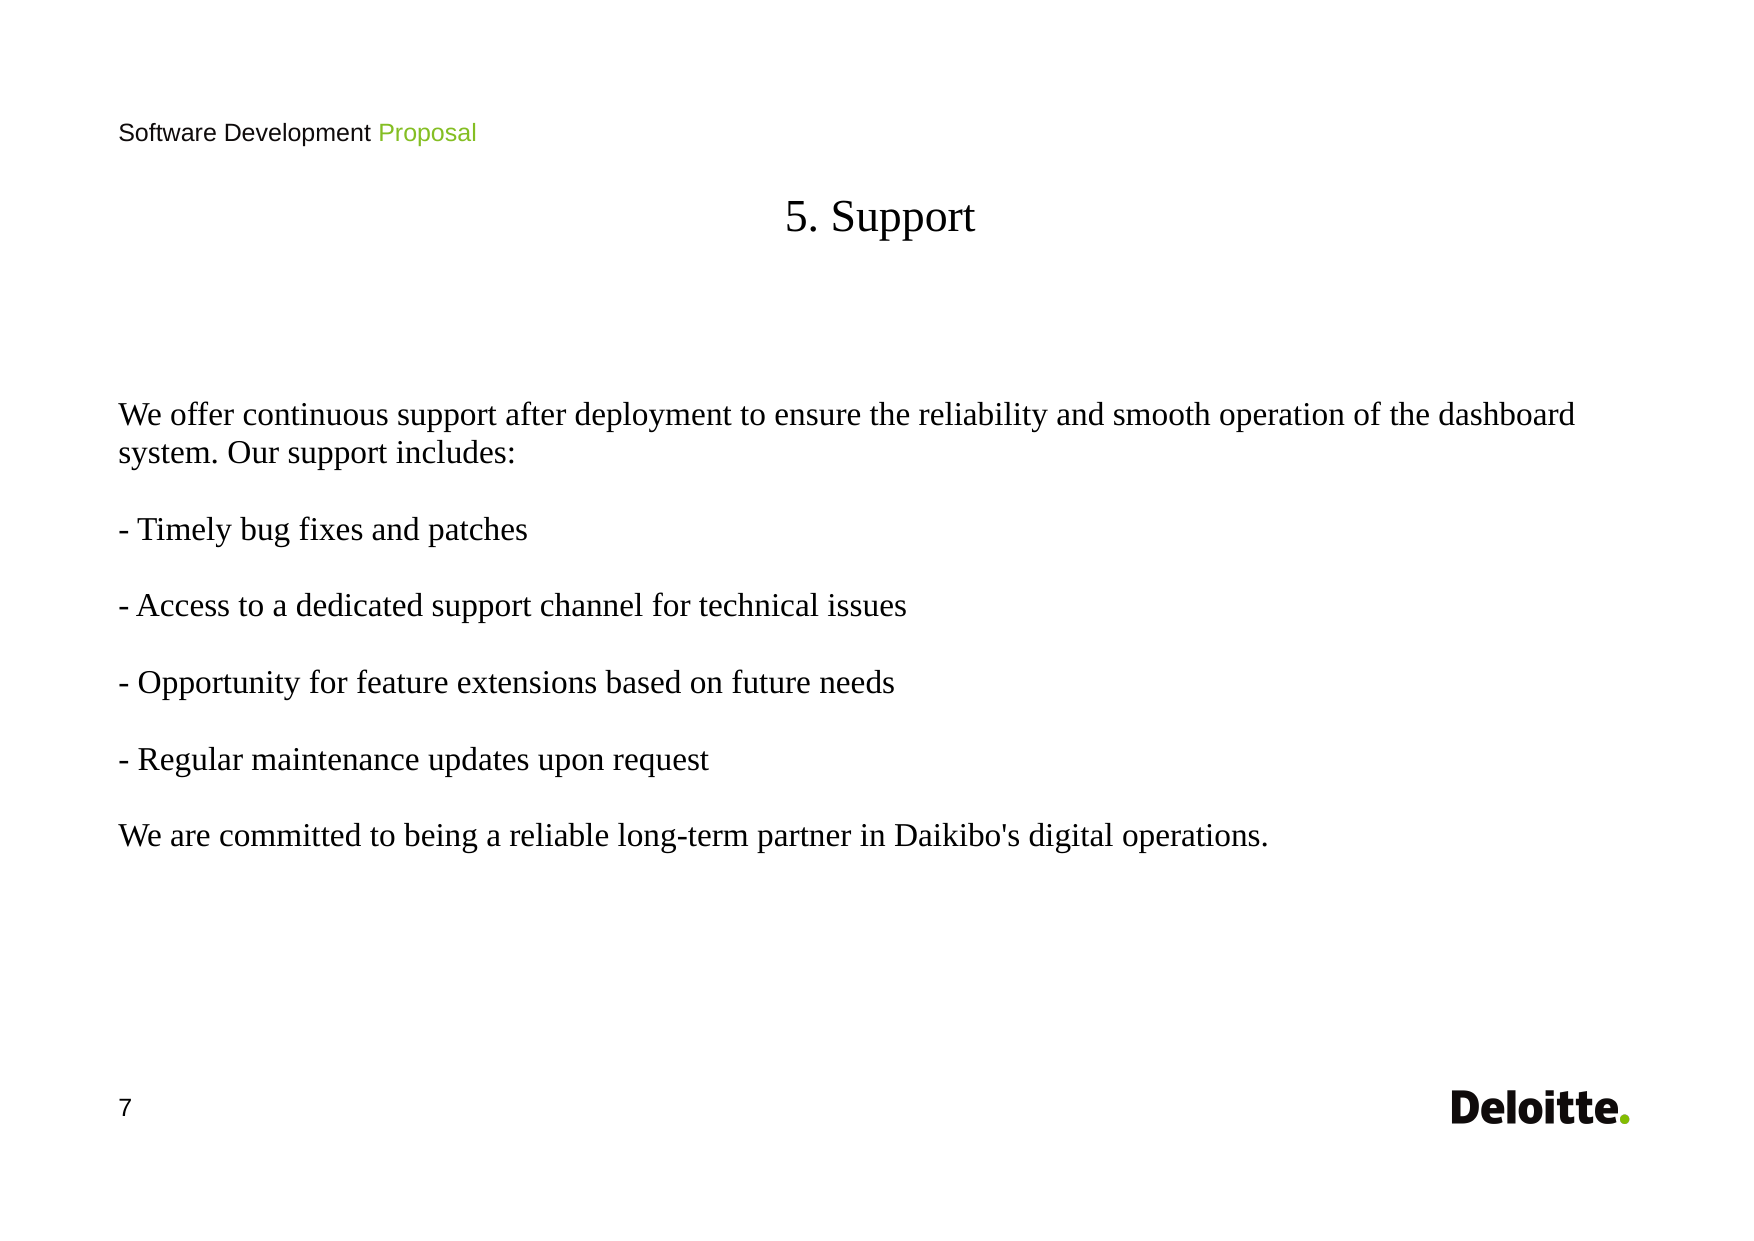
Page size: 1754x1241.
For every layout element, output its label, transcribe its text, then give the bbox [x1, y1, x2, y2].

text - Regular maintenance updates upon request We are committed to being a reliable long-term partner in Daikibo's digital operations. [118, 701, 1636, 854]
text - Opportunity for feature extensions based on future needs [118, 624, 1636, 701]
picture [1448, 1084, 1633, 1130]
text 5. Support [124, 188, 1636, 241]
text - Access to a dedicated support channel for technical issues [118, 547, 1636, 624]
text - Timely bug fixes and patches [118, 471, 1636, 547]
text We offer continuous support after deployment to ensure the reliability and smooth operation of the dashboard system. Our support includes: [118, 394, 1636, 471]
